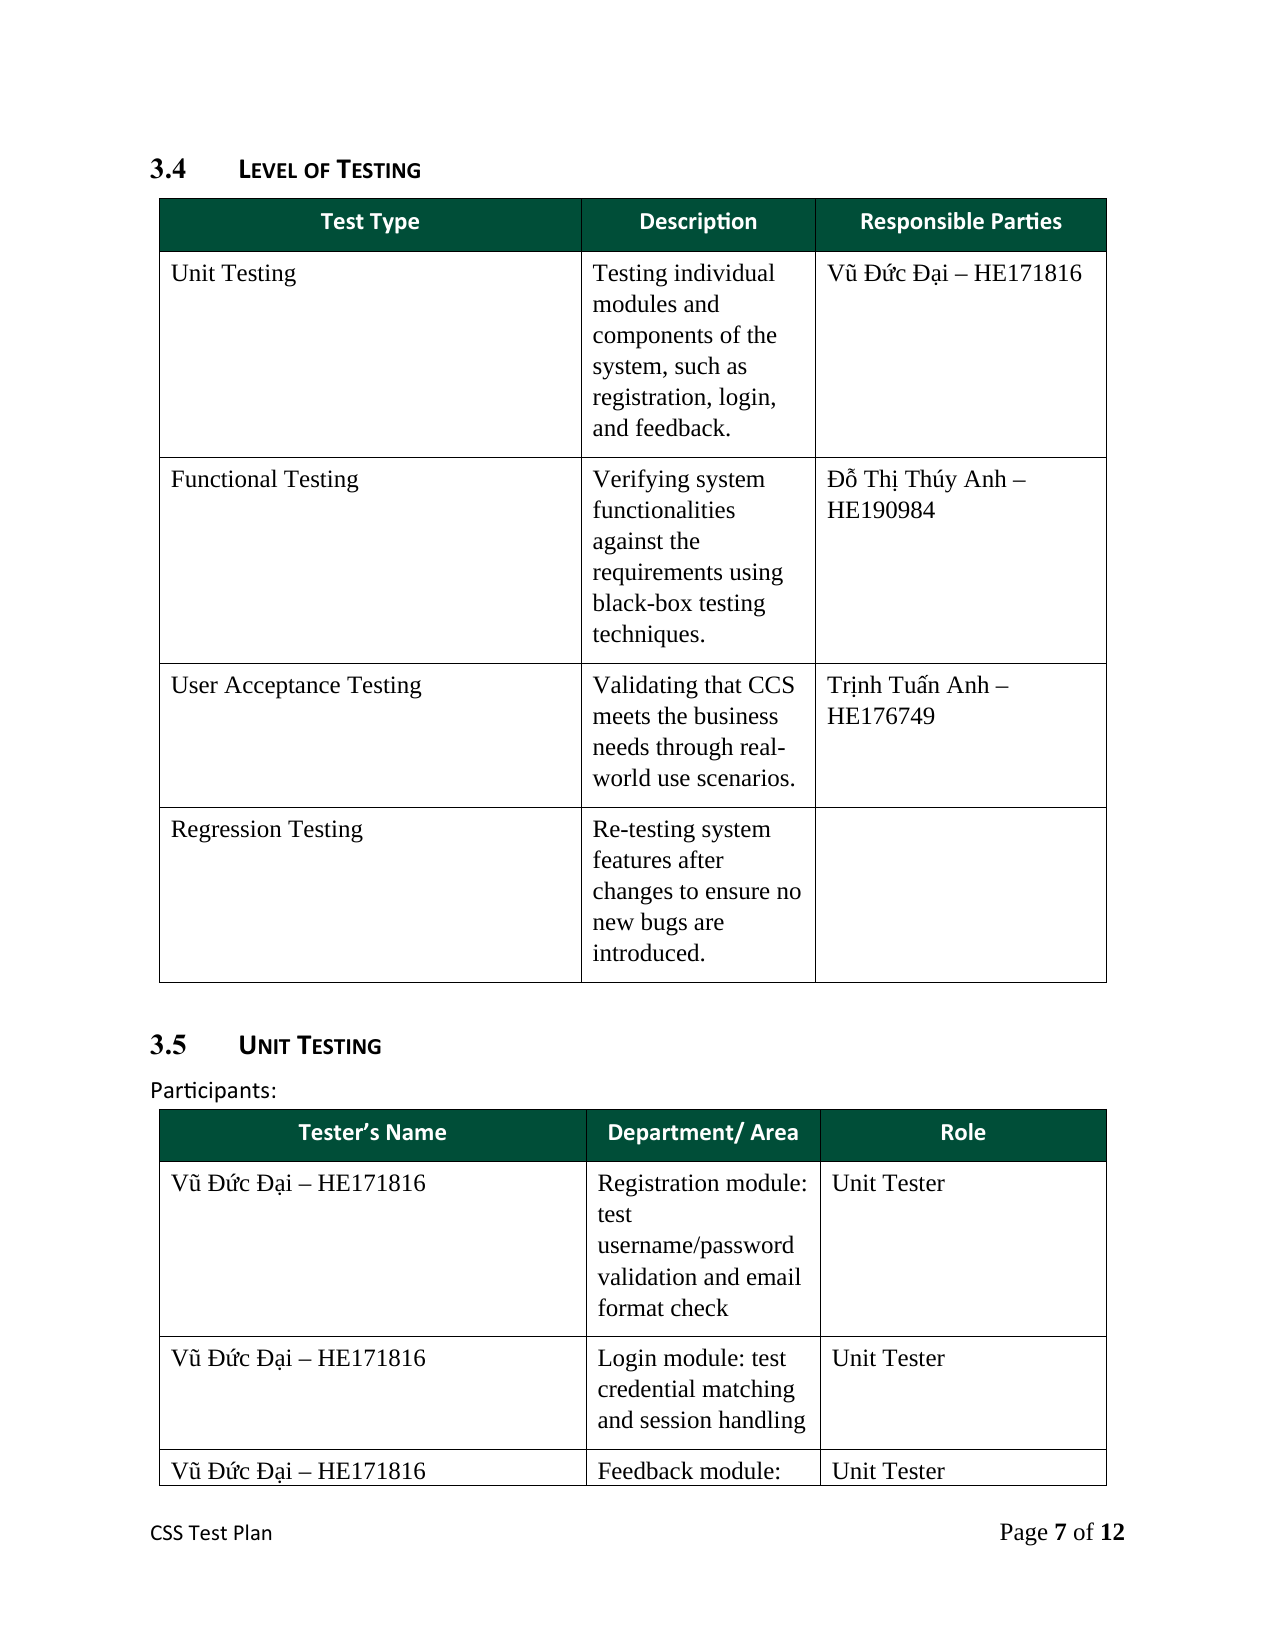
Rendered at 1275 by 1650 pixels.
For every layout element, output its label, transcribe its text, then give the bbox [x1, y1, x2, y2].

table_header Test Type [160, 199, 581, 251]
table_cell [587, 1450, 820, 1485]
table_cell [816, 808, 1106, 982]
table_header Tester’s Name [160, 1110, 586, 1161]
table_cell Vũ Đức Đại – HE171816 [816, 252, 1106, 457]
table_cell User Acceptance Testing [160, 664, 581, 807]
table_cell Unit Tester [821, 1450, 1106, 1485]
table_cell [160, 1450, 586, 1485]
table_cell Functional Testing [160, 458, 581, 663]
subtitle Level of Testing [150, 150, 1125, 186]
table_cell Registration module: test username/password validation and email format check [587, 1162, 820, 1336]
table_cell Đỗ Thị Thúy Anh – HE190984 [816, 458, 1106, 663]
table_cell Unit Testing [160, 252, 581, 457]
table_cell Regression Testing [160, 808, 581, 982]
table_cell Unit Tester [821, 1162, 1106, 1336]
table_cell Testing individual modules and components of the system, such as registration, login, and feedback. [582, 252, 815, 457]
table_cell Vũ Đức Đại – HE171816 [160, 1337, 586, 1449]
table_header Department/ Area [587, 1110, 820, 1161]
table_cell Trịnh Tuấn Anh – HE176749 [816, 664, 1106, 807]
table_cell Unit Tester [821, 1337, 1106, 1449]
table_cell Validating that CCS meets the business needs through real-world use scenarios. [582, 664, 815, 807]
table_cell Login module: test credential matching and session handling [587, 1337, 820, 1449]
table_cell Verifying system functionalities against the requirements using black-box testing techniques. [582, 458, 815, 663]
table_cell Re-testing system features after changes to ensure no new bugs are introduced. [582, 808, 815, 982]
table_header Role [821, 1110, 1106, 1161]
text Participants: [150, 1074, 1125, 1104]
table_cell Vũ Đức Đại – HE171816 [160, 1162, 586, 1336]
subtitle Unit Testing [150, 1026, 1125, 1061]
table_header Description [582, 199, 815, 251]
table_header Responsible Parties [816, 199, 1106, 251]
